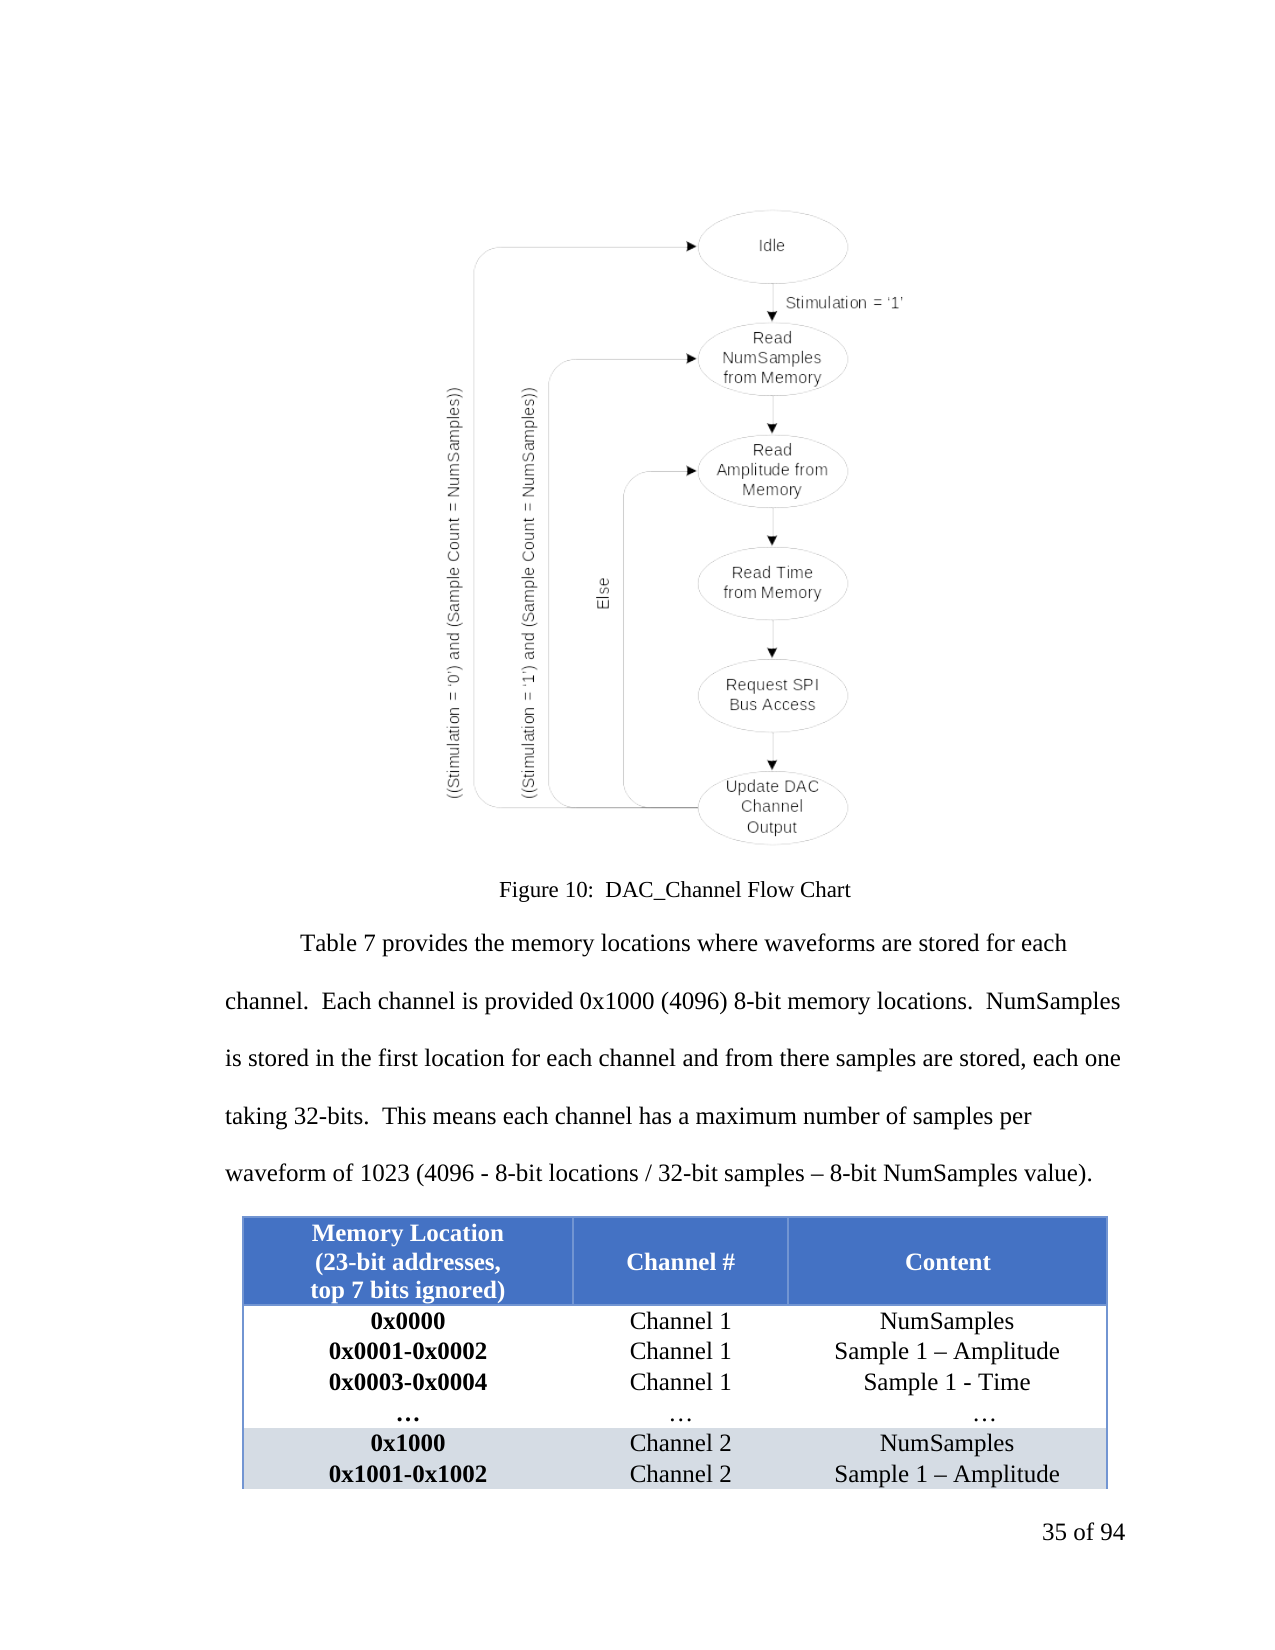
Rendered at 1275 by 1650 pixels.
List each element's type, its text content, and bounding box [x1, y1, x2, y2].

table_cell 0x0001-0x0002 [244, 1335, 573, 1366]
table_cell Channel 2 [573, 1458, 788, 1489]
table_header Channel # [574, 1218, 787, 1304]
table_cell Sample 1 – Amplitude [788, 1458, 1106, 1489]
table_header Content [789, 1218, 1106, 1304]
table_cell … [573, 1397, 788, 1427]
table_cell Channel 2 [573, 1428, 788, 1458]
table_cell NumSamples [788, 1306, 1106, 1335]
table_cell … [788, 1397, 1106, 1427]
table_cell Channel 1 [573, 1335, 788, 1366]
table_cell Channel 1 [573, 1306, 788, 1335]
table_cell … [244, 1397, 573, 1427]
text Table 7 provides the memory locations where waveforms are stored for each channel. Each channel is provided 0x1000 (4096) 8-bit memory locations. NumSamples is stored in the first location for each channel and from there samples are stored, each one taking 32-bits. This means each channel has a maximum number of samples per waveform of 1023 (4096 - 8-bit locations / 32-bit samples – 8-bit NumSamples value). [225, 928, 1125, 1187]
table_cell 0x0003-0x0004 [244, 1366, 573, 1397]
table_cell 0x0000 [244, 1306, 573, 1335]
table_cell 0x1000 [244, 1428, 573, 1458]
table_cell Channel 1 [573, 1366, 788, 1397]
table_cell 0x1001-0x1002 [244, 1458, 573, 1489]
table_cell NumSamples [788, 1428, 1106, 1458]
table_cell Sample 1 - Time [788, 1366, 1106, 1397]
table_header Memory Location (23-bit addresses, top 7 bits ignored) [244, 1218, 572, 1304]
text Figure 10: DAC_Channel Flow Chart [225, 876, 1125, 902]
table_cell Sample 1 – Amplitude [788, 1335, 1106, 1366]
